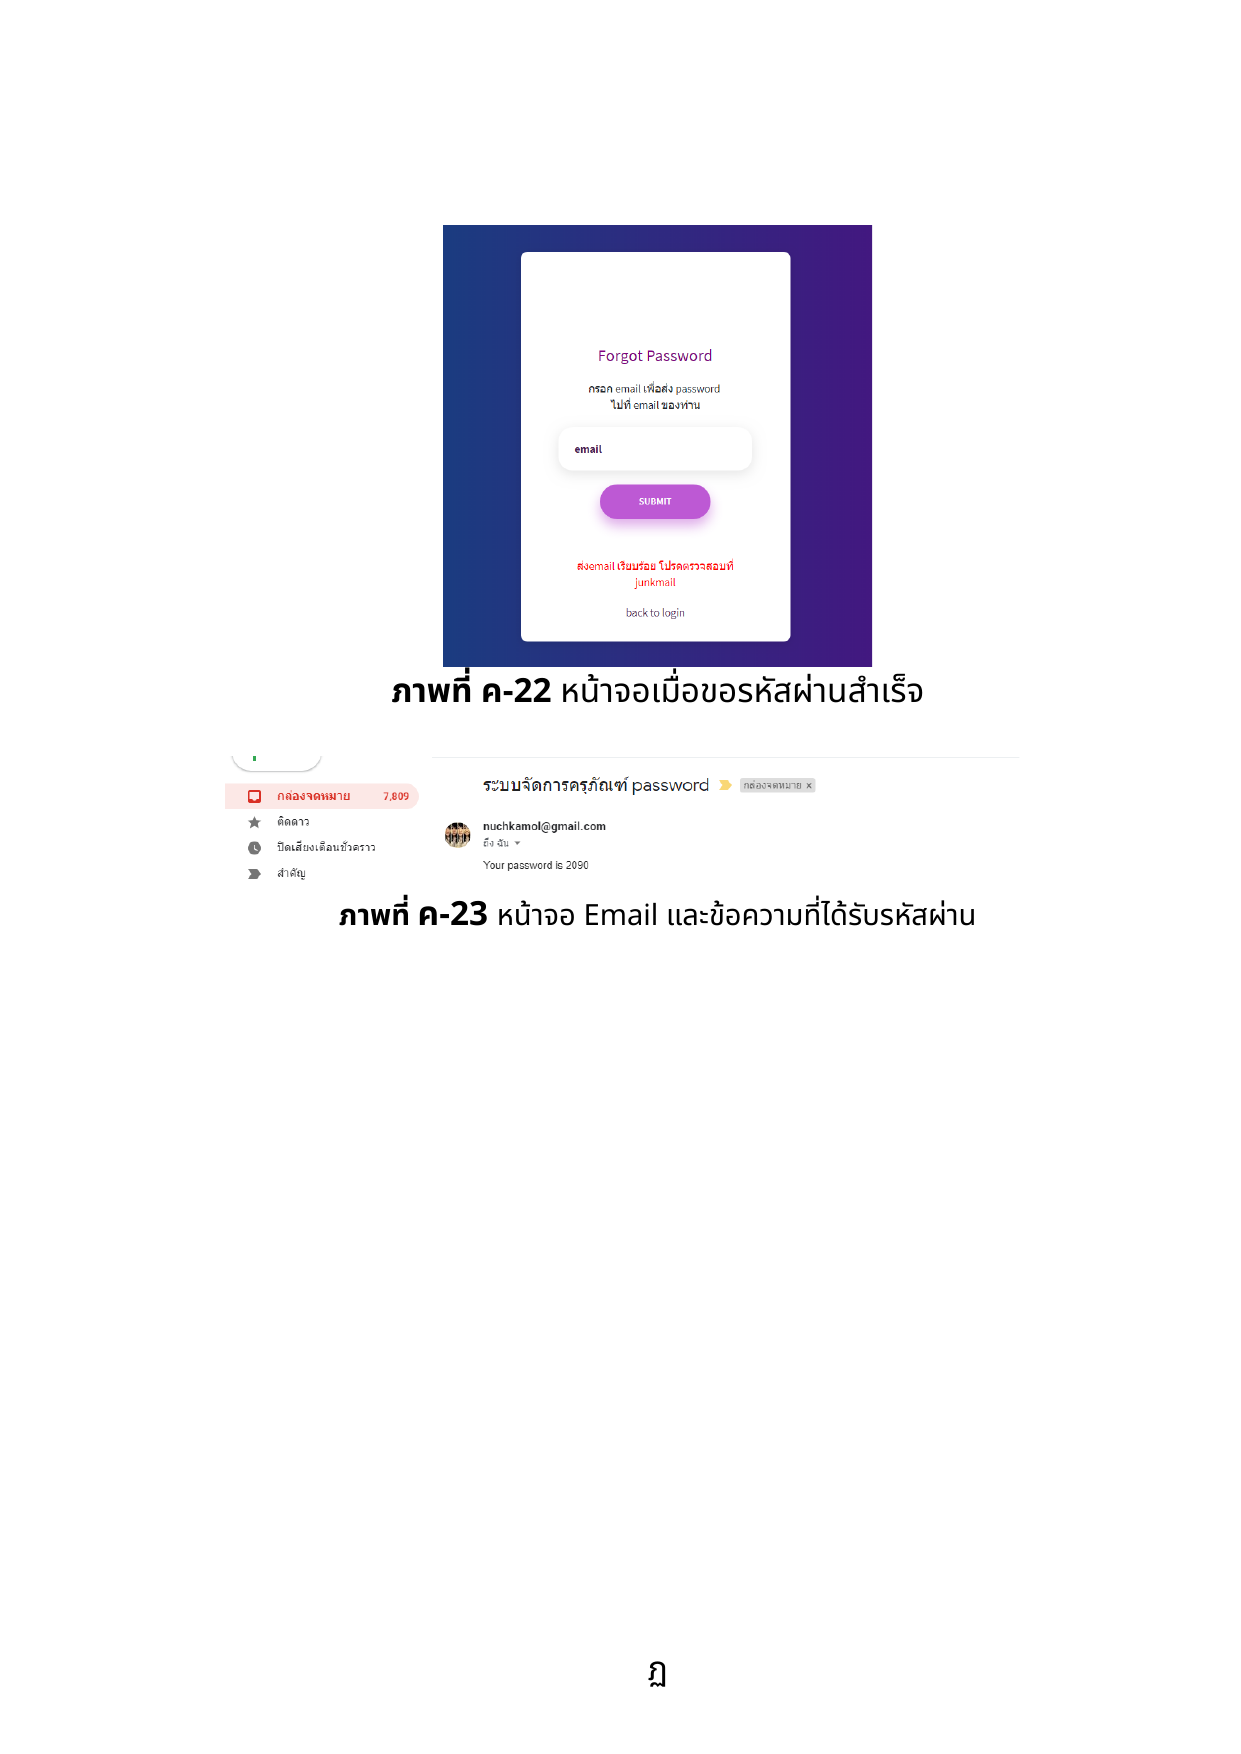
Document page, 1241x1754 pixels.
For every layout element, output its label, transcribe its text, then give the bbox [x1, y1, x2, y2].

text ภาพที่ ค-23 หน้าจอ Email และข้อความที่ได้รับรหัสผ่าน [225, 889, 1090, 940]
text ภาพที่ ค-22 หน้าจอเมื่อขอรหัสผ่านสำเร็จ [225, 667, 1090, 717]
picture [225, 756, 1020, 890]
picture [443, 225, 873, 667]
